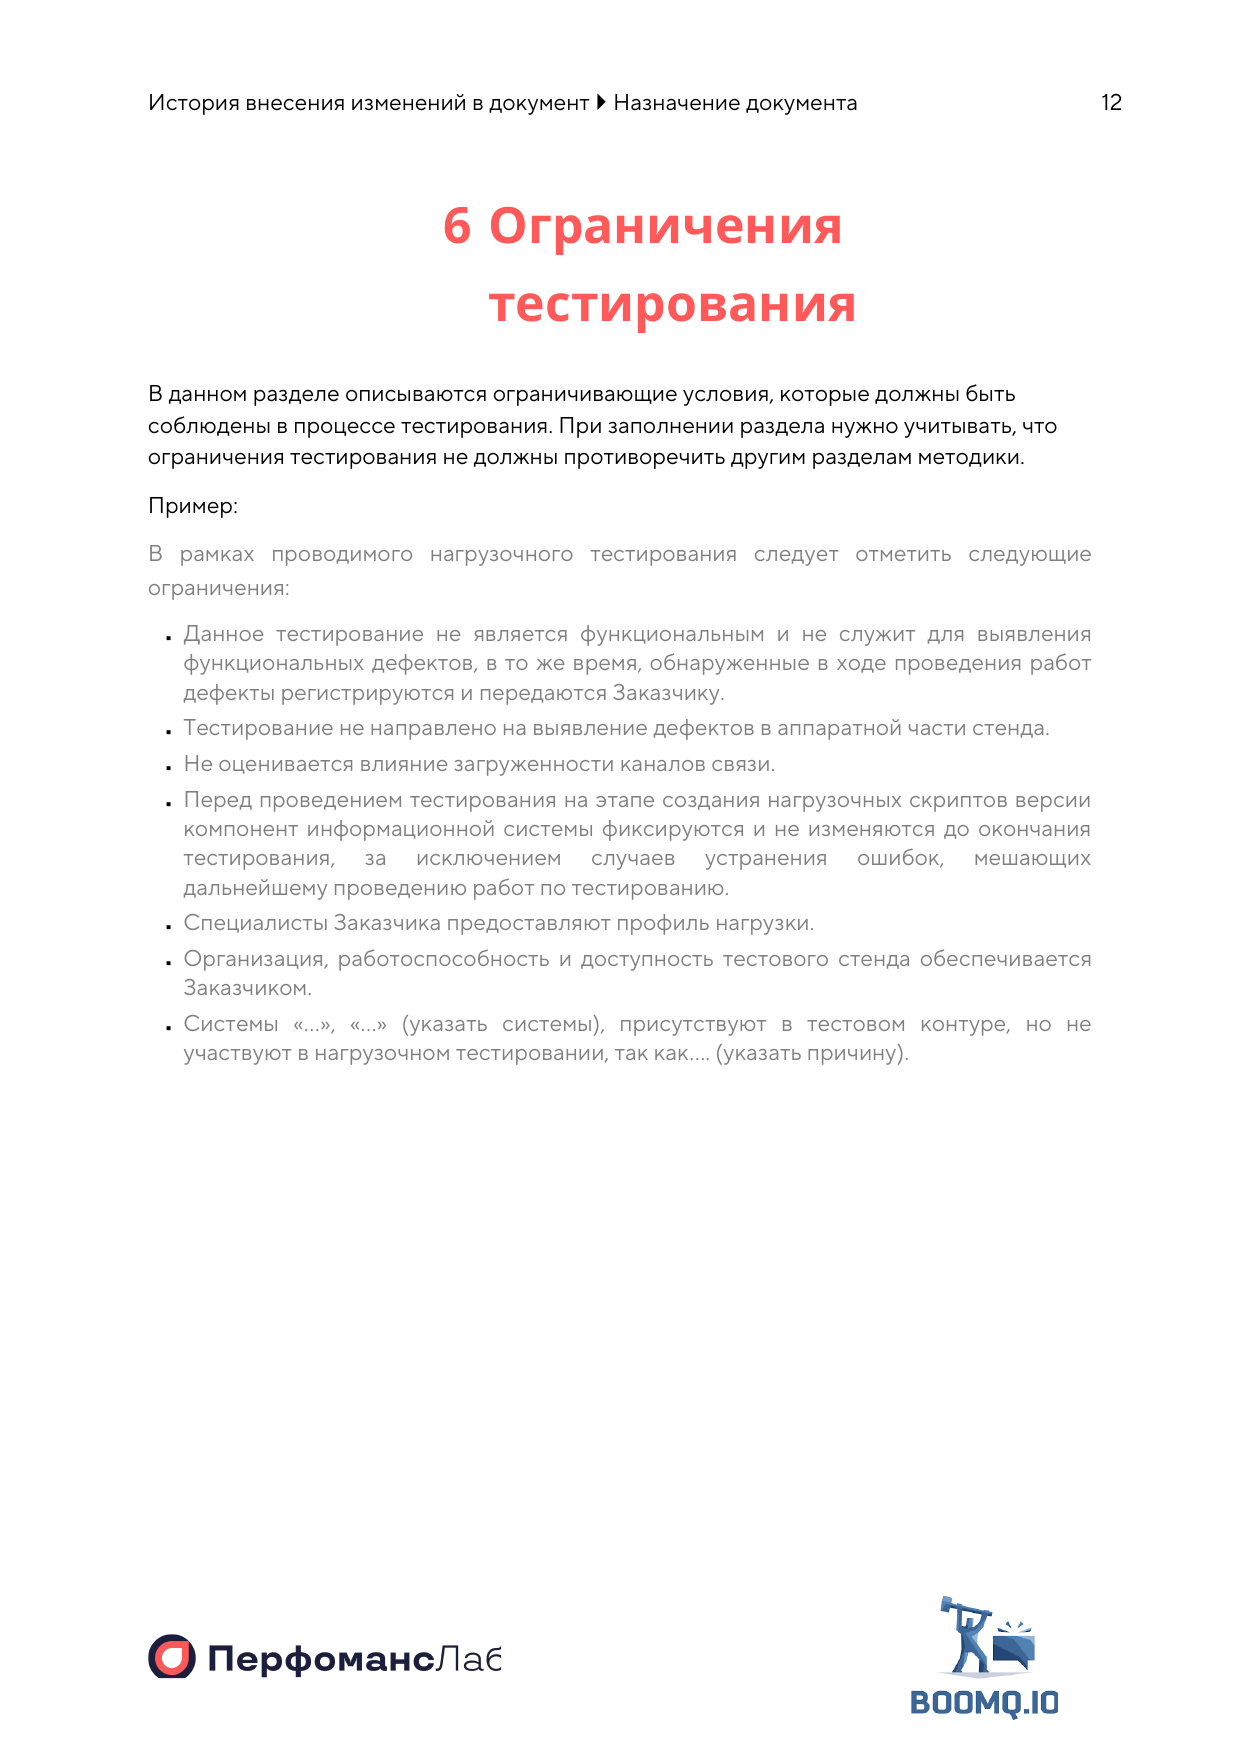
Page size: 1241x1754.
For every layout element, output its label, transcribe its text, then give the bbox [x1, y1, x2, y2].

list Тестирование не направлено на выявление дефектов в аппаратной части стенда. [165, 714, 1092, 743]
list Данное тестирование не является функциональным и не служит для выявления функциональных дефектов, в то же время, обнаруженные в ходе проведения работ дефекты регистрируются и передаются Заказчику. [165, 620, 1092, 708]
text Пример: [148, 491, 1092, 521]
text В рамках проводимого нагрузочного тестирования следует отметить следующие ограничения: [148, 540, 1092, 603]
list Ограничения тестирования [443, 190, 1092, 336]
picture [911, 1596, 1058, 1720]
list Системы «…», «…» (указать системы), присутствуют в тестовом контуре, но не участвуют в нагрузочном тестировании, так как…. (указать причину). [165, 1010, 1092, 1068]
list Не оценивается влияние загруженности каналов связи. [165, 750, 1092, 779]
list Специалисты Заказчика предоставляют профиль нагрузки. [165, 909, 1092, 938]
list Перед проведением тестирования на этапе создания нагрузочных скриптов версии компонент информационной системы фиксируются и не изменяются до окончания тестирования, за исключением случаев устранения ошибок, мешающих дальнейшему проведению работ по тестированию. [165, 785, 1092, 903]
list Организация, работоспособность и доступность тестового стенда обеспечивается Заказчиком. [165, 945, 1092, 1003]
text В данном разделе описываются ограничивающие условия, которые должны быть соблюдены в процессе тестирования. При заполнении раздела нужно учитывать, что ограничения тестирования не должны противоречить другим разделам методики. [148, 380, 1092, 472]
picture [148, 1634, 502, 1678]
